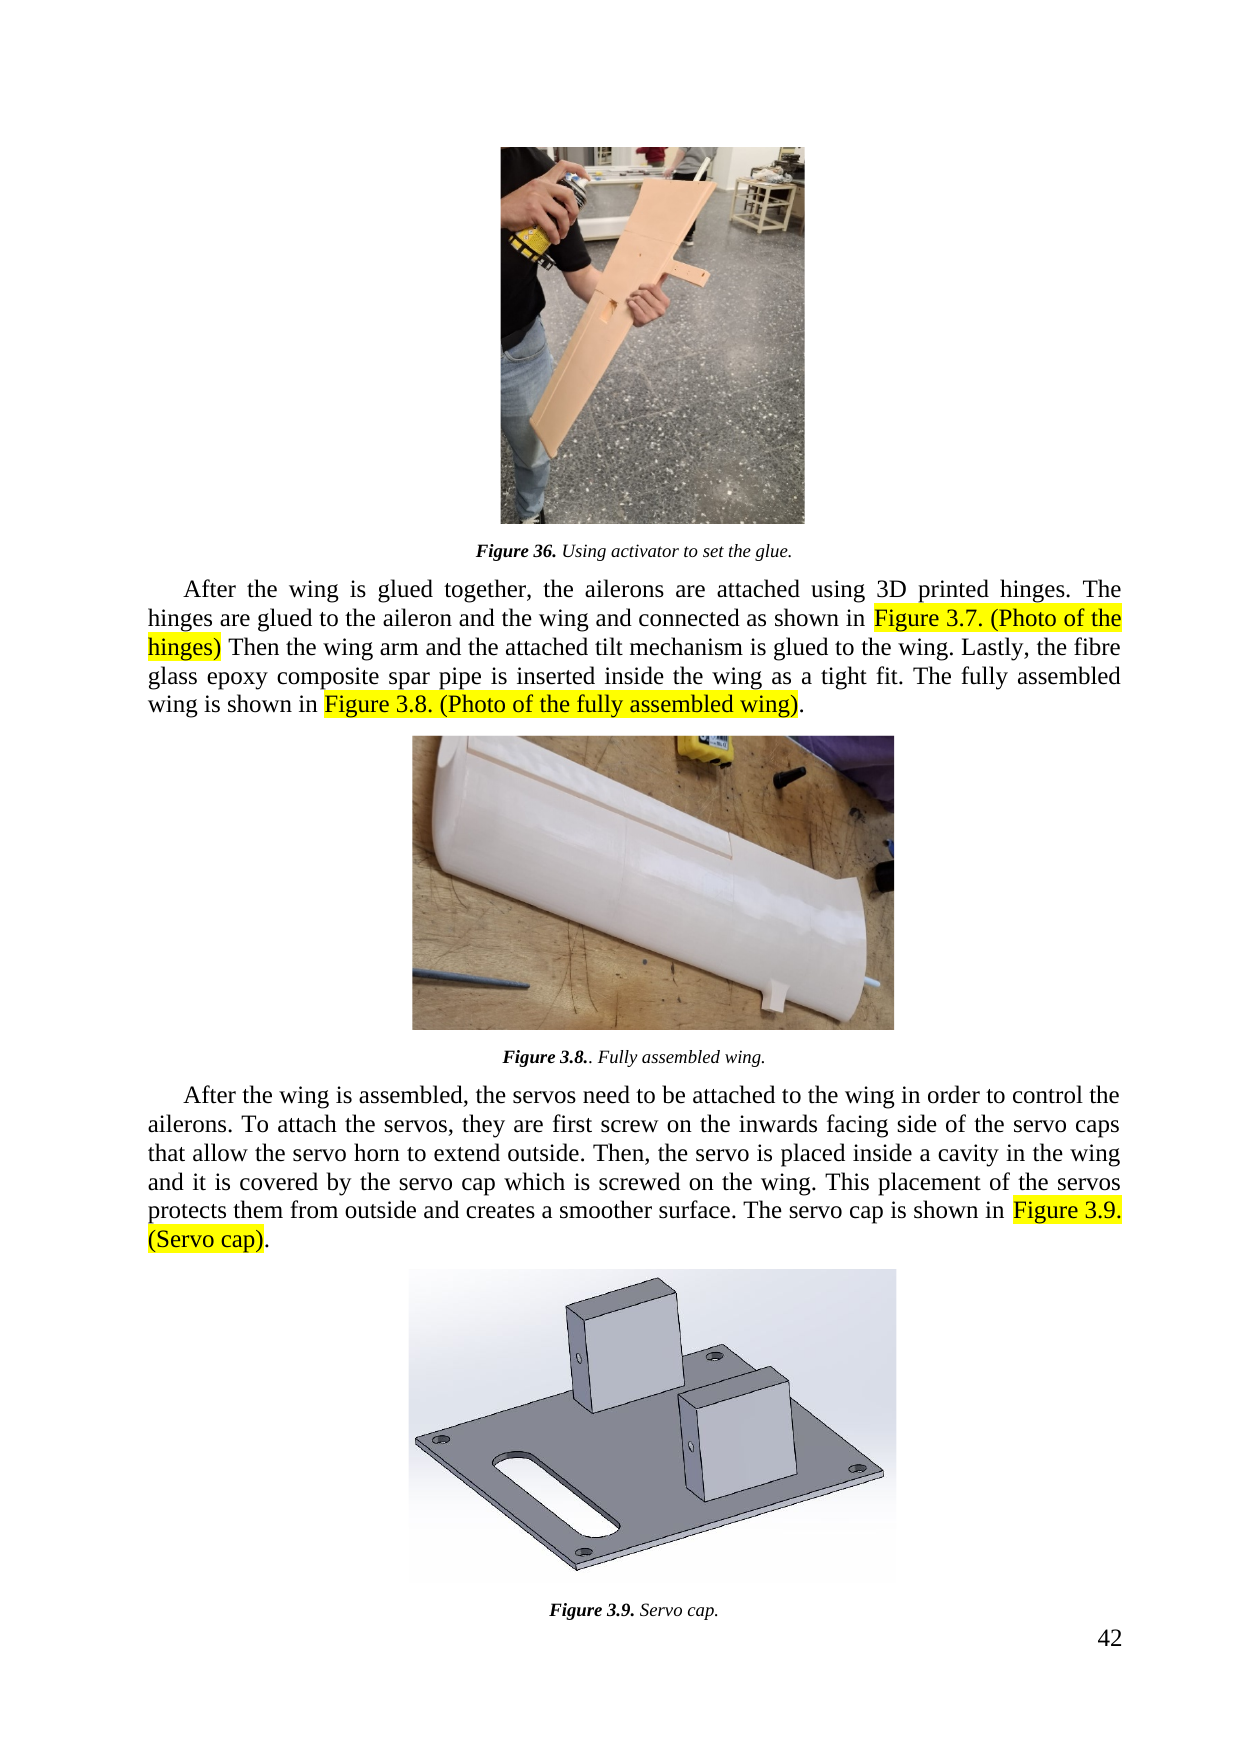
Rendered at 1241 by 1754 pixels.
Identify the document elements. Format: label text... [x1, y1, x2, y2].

text Figure 3.6. Using activator to set the glue. [148, 540, 1122, 562]
text Figure 3.9. Servo cap. [148, 1599, 1122, 1620]
text Figure 3.8.. Fully assembled wing. [148, 1046, 1122, 1068]
picture [500, 147, 805, 524]
text After the wing is glued together, the ailerons are attached using 3D printed hinges. The hinges are glued to the aileron and the wing and connected as shown in Figure 3.7. (Photo of the hinges) Then the wing arm and the attached tilt mechanism is glued to the wing. Lastly, the fibre glass epoxy composite spar pipe is inserted inside the wing as a tight fit. The fully assembled wing is shown in Figure 3.8. (Photo of the fully assembled wing). [148, 574, 1122, 718]
picture [412, 736, 895, 1030]
text After the wing is assembled, the servos need to be attached to the wing in order to control the ailerons. To attach the servos, they are first screw on the inwards facing side of the servo caps that allow the servo horn to extend outside. Then, the servo is placed inside a cavity in the wing and it is covered by the servo cap which is screwed on the wing. This placement of the servos protects them from outside and creates a smoother surface. The servo cap is shown in Figure 3.9. (Servo cap). [148, 1080, 1122, 1253]
picture [408, 1269, 897, 1583]
